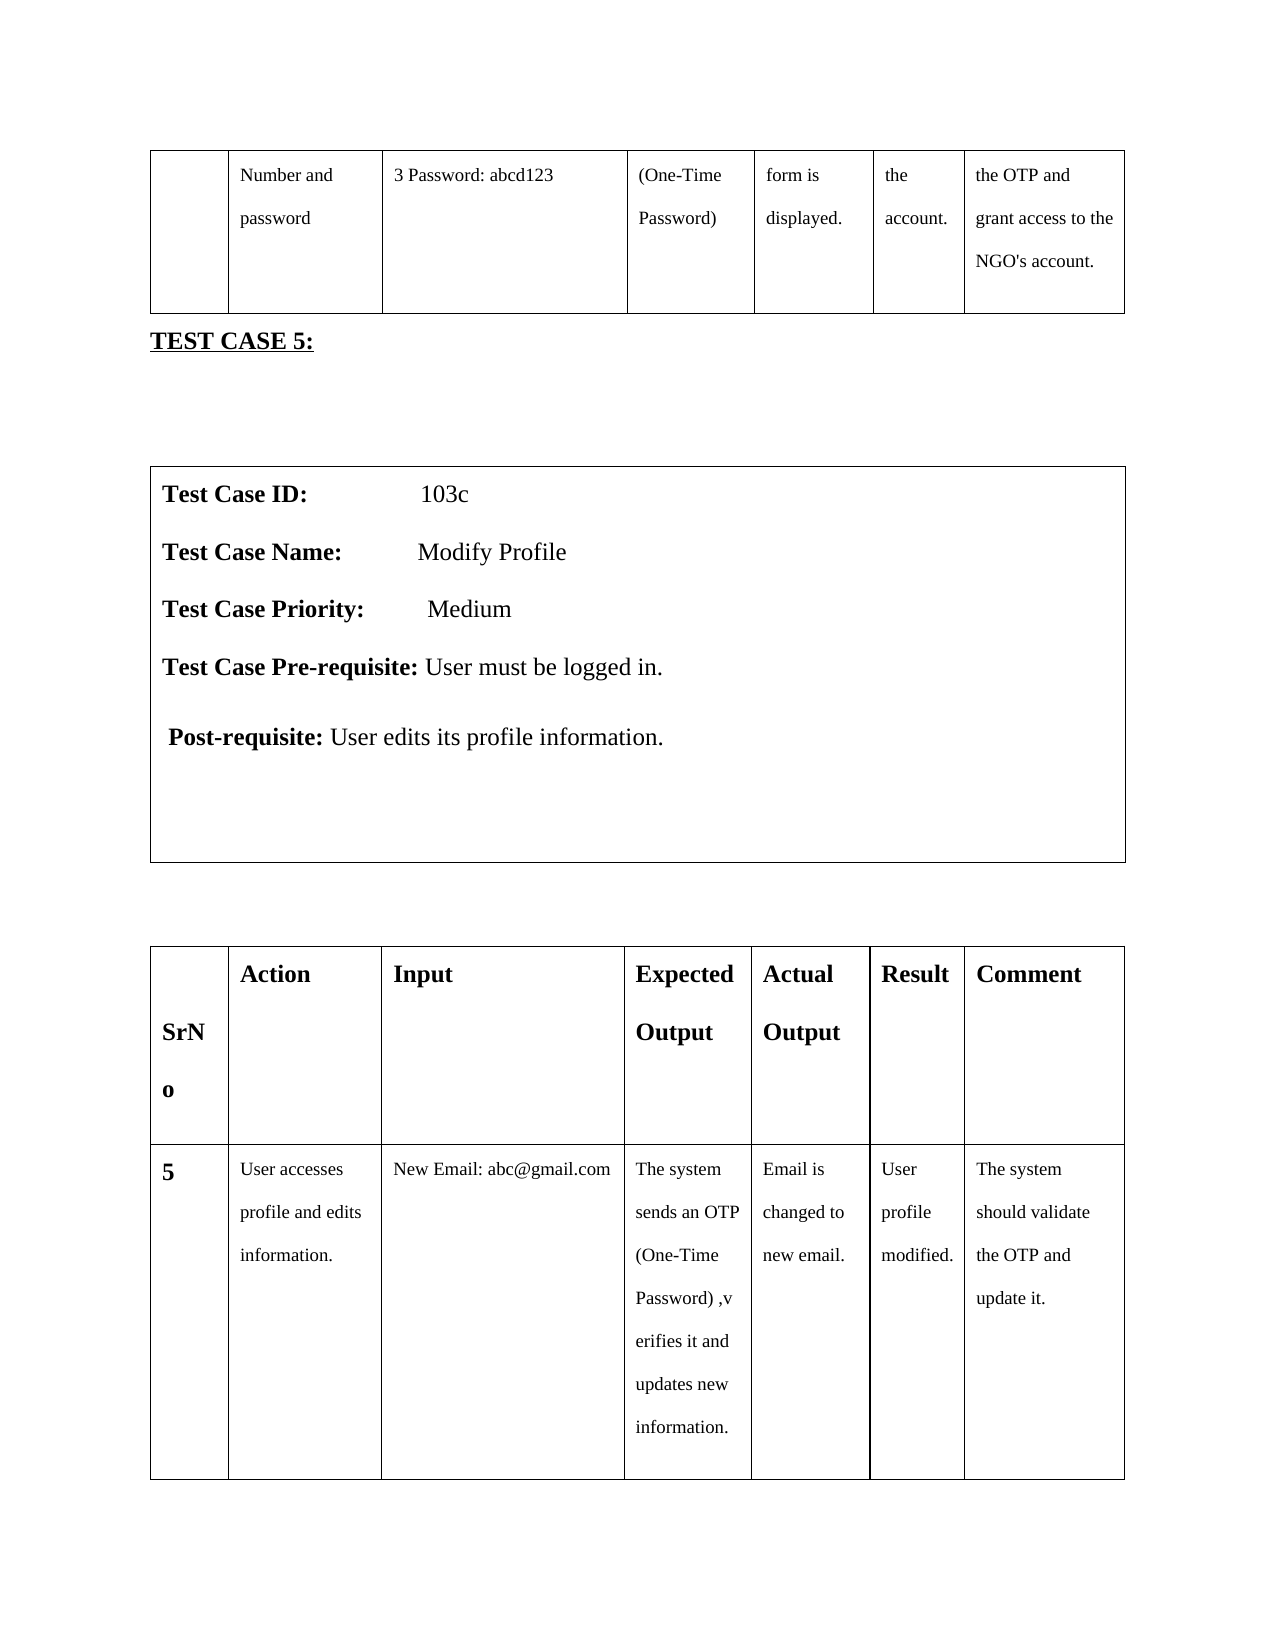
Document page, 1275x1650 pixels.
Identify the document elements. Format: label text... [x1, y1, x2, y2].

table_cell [874, 151, 964, 312]
table_cell Email is changed to new email. [752, 1145, 869, 1479]
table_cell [383, 151, 627, 312]
table_header Input [382, 947, 624, 1144]
table_header Action [229, 947, 381, 1144]
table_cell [229, 151, 382, 312]
table_header Expected Output [625, 947, 751, 1144]
table_cell User profile modified. [871, 1145, 964, 1479]
table_header Comment [965, 947, 1124, 1144]
table_header Actual Output [752, 947, 869, 1144]
table_cell The system sends an OTP (One-Time Password) ,verifies it and updates new information. [625, 1145, 751, 1479]
table_cell 5 [151, 1145, 228, 1479]
table_cell 4 [151, 151, 228, 312]
table_cell User accesses profile and edits information. [229, 1145, 381, 1479]
table_cell The system should validate the OTP and update it. [965, 1145, 1124, 1479]
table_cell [965, 151, 1124, 312]
text TEST CASE 5: [150, 326, 1125, 355]
table_header Result [871, 947, 964, 1144]
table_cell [755, 151, 873, 312]
table_header Test Case ID: 103c Test Case Name: Modify Profile Test Case Priority: Medium Test Case Pre-requisite: User must be logged in. Post-requisite: User edits its profile information. [151, 467, 1125, 862]
table_header SrNo [151, 947, 228, 1144]
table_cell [628, 151, 754, 312]
table_cell New Email: abc@gmail.com [382, 1145, 624, 1479]
